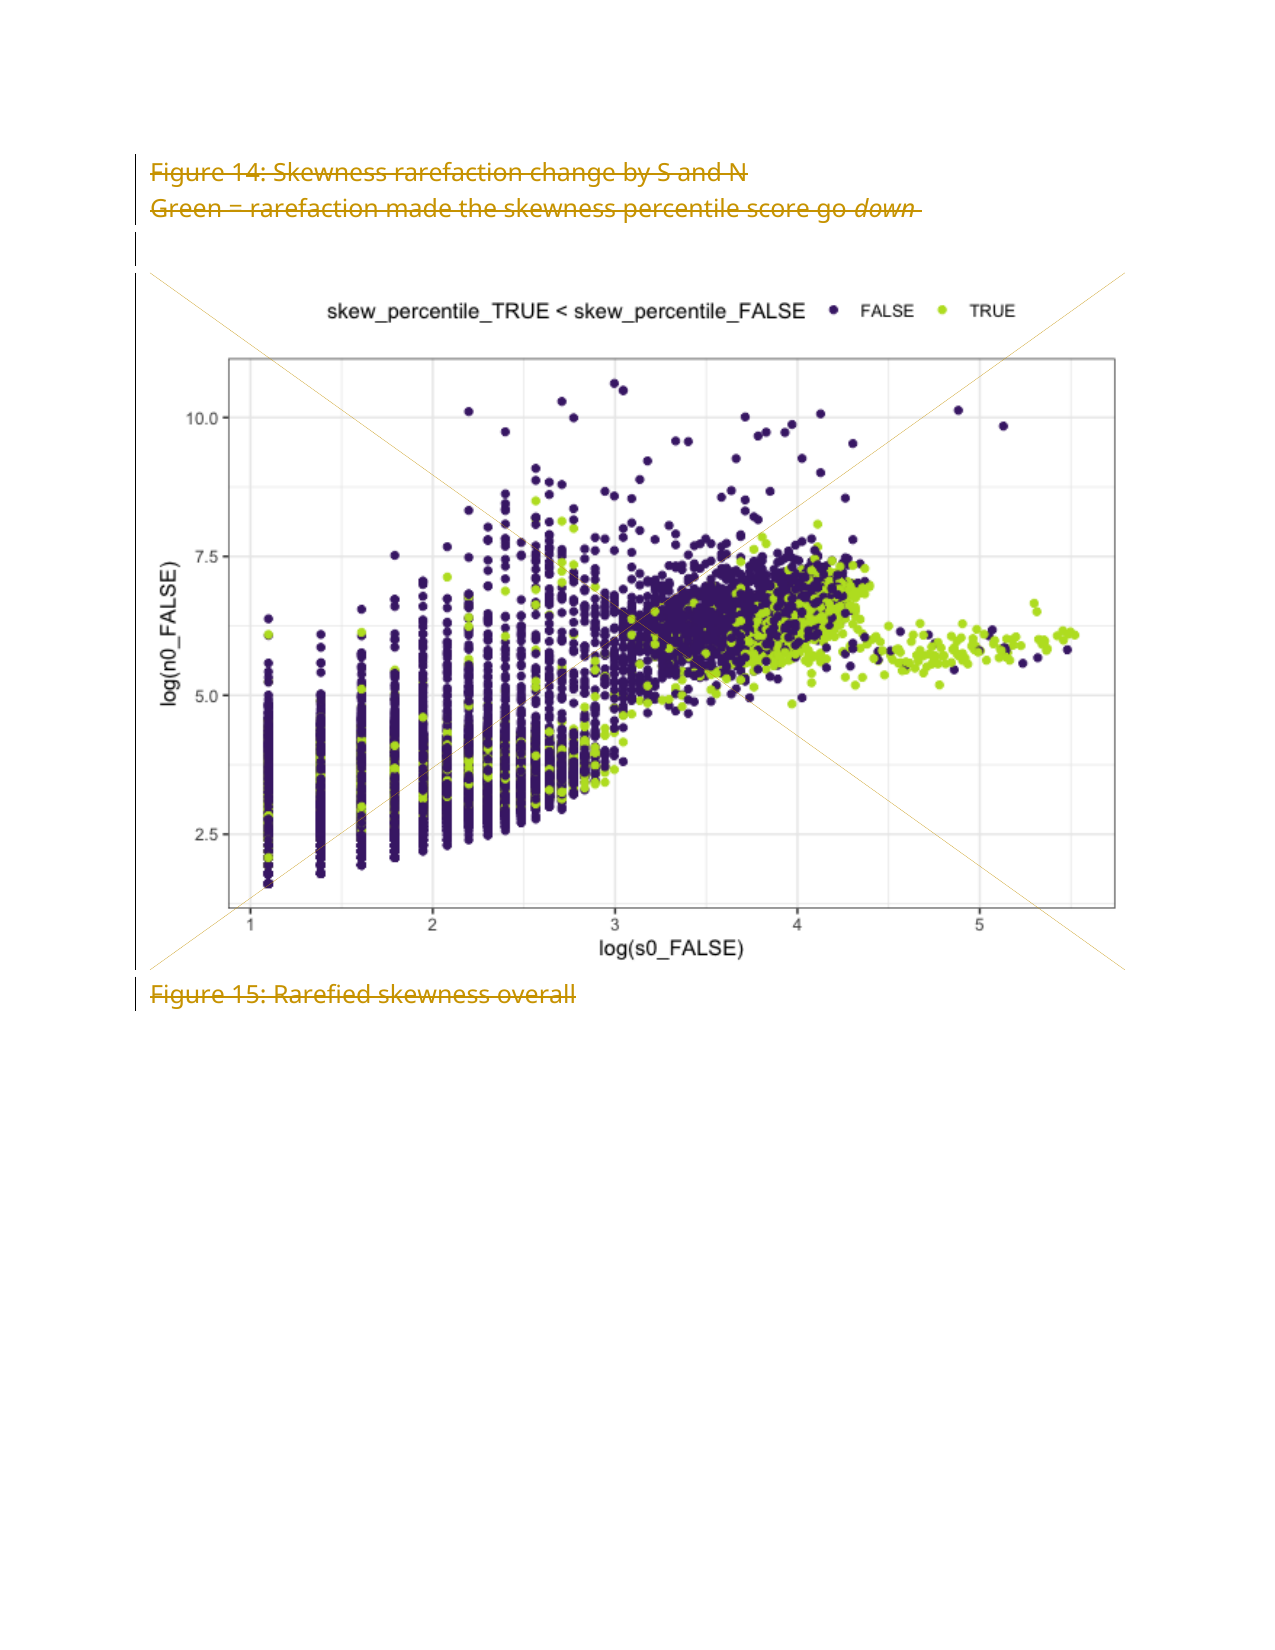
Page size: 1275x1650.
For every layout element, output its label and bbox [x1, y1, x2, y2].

picture [639, 274, 1125, 969]
picture [150, 274, 636, 969]
picture [151, 272, 1124, 620]
picture [152, 622, 1123, 970]
